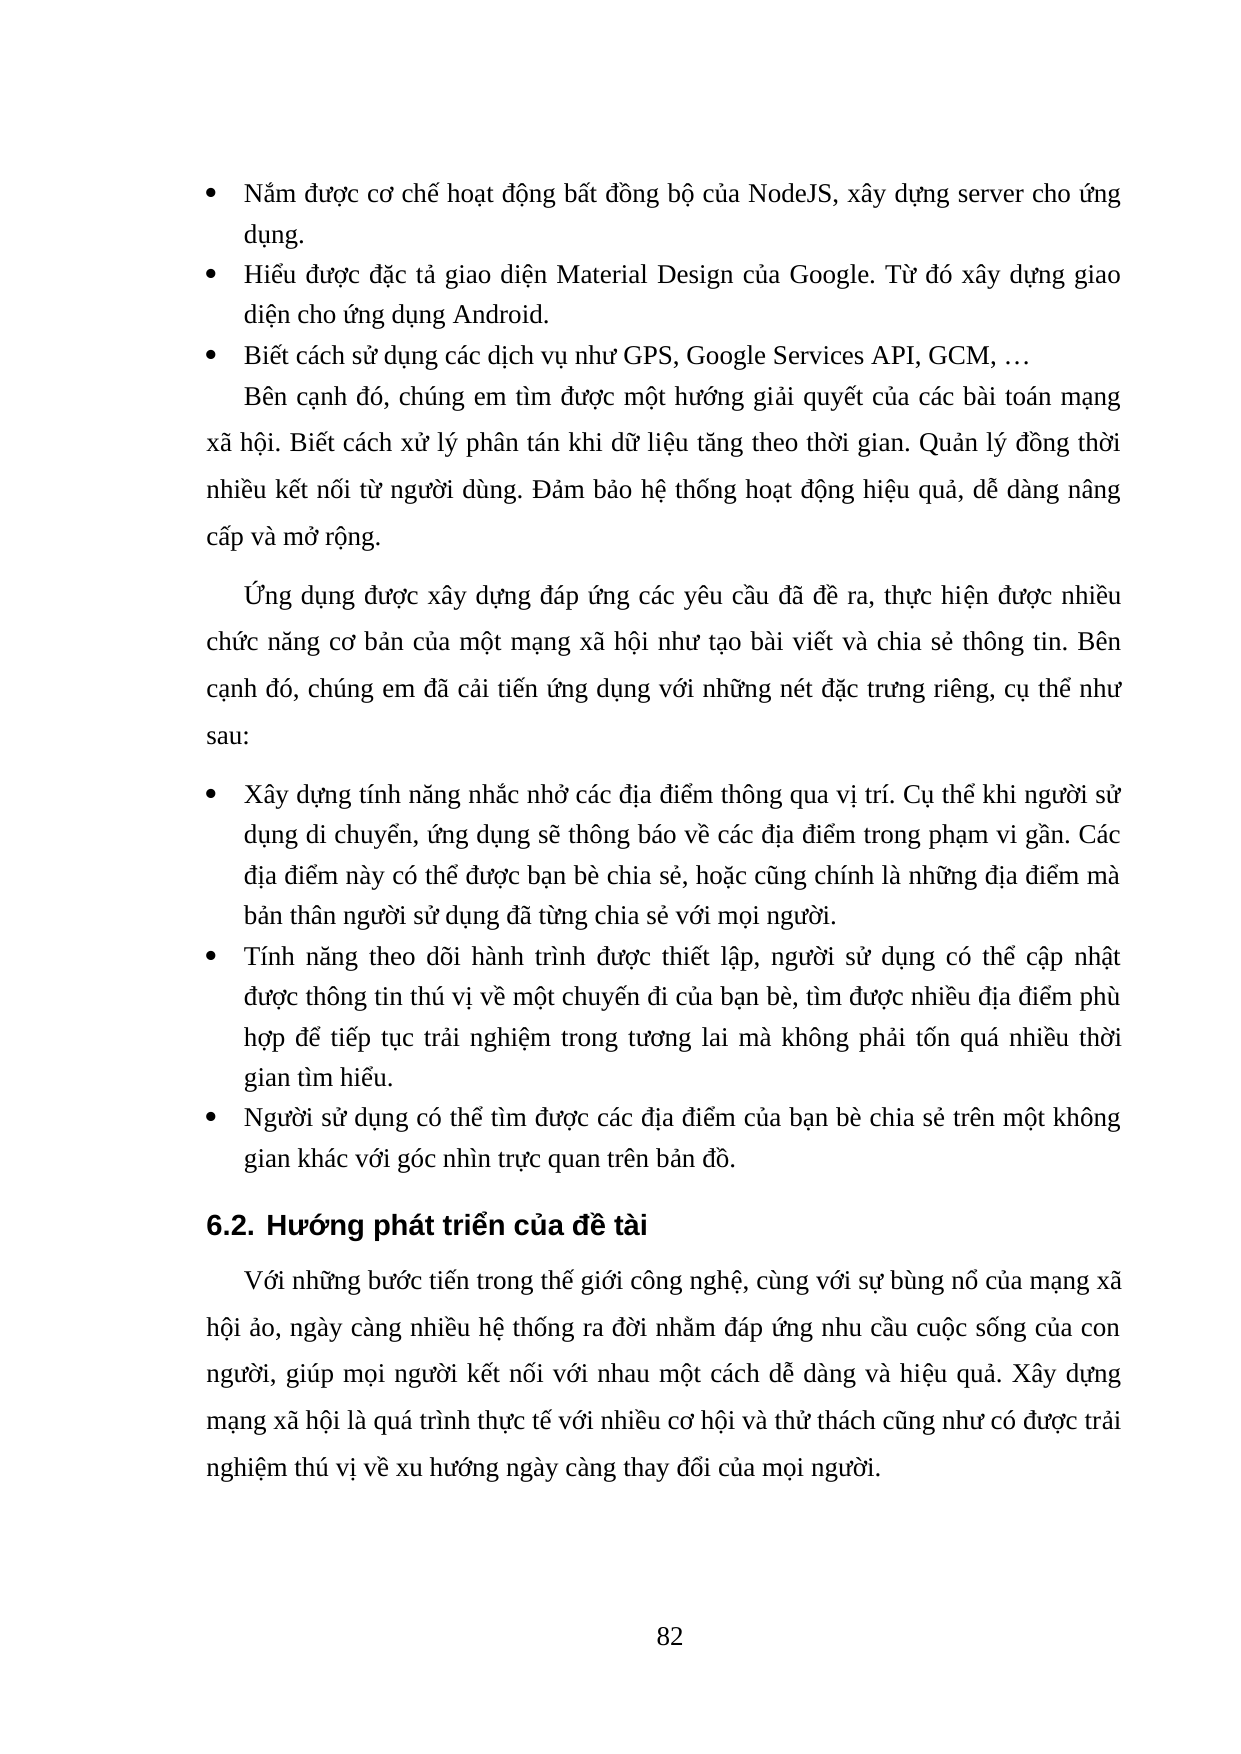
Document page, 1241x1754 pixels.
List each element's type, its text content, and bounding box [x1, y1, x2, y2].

subtitle Hướng phát triển của đề tài [206, 1207, 1122, 1241]
text Người sử dụng có thể tìm được các địa điểm của bạn bè chia sẻ trên một không gian khác với góc nhìn trực quan trên bản đồ. [206, 1102, 1122, 1173]
text Biết cách sử dụng các dịch vụ như GPS, Google Services API, GCM, … [206, 339, 1122, 370]
text Ứng dụng được xây dựng đáp ứng các yêu cầu đã đề ra, thực hiện được nhiều chức năng cơ bản của một mạng xã hội như tạo bài viết và chia sẻ thông tin. Bên cạnh đó, chúng em đã cải tiến ứng dụng với những nét đặc trưng riêng, cụ thể như sau: [206, 579, 1122, 750]
text Nắm được cơ chế hoạt động bất đồng bộ của NodeJS, xây dựng server cho ứng dụng. [206, 177, 1122, 249]
text Tính năng theo dõi hành trình được thiết lập, người sử dụng có thể cập nhật được thông tin thú vị về một chuyến đi của bạn bè, tìm được nhiều địa điểm phù hợp để tiếp tục trải nghiệm trong tương lai mà không phải tốn quá nhiều thời gian tìm hiểu. [206, 940, 1122, 1092]
text Hiểu được đặc tả giao diện Material Design của Google. Từ đó xây dựng giao diện cho ứng dụng Android. [206, 258, 1122, 330]
text Với những bước tiến trong thế giới công nghệ, cùng với sự bùng nổ của mạng xã hội ảo, ngày càng nhiều hệ thống ra đời nhằm đáp ứng nhu cầu cuộc sống của con người, giúp mọi người kết nối với nhau một cách dễ dàng và hiệu quả. Xây dựng mạng xã hội là quá trình thực tế với nhiều cơ hội và thử thách cũng như có được trải nghiệm thú vị về xu hướng ngày càng thay đổi của mọi người. [206, 1264, 1122, 1482]
text Bên cạnh đó, chúng em tìm được một hướng giải quyết của các bài toán mạng xã hội. Biết cách xử lý phân tán khi dữ liệu tăng theo thời gian. Quản lý đồng thời nhiều kết nối từ người dùng. Đảm bảo hệ thống hoạt động hiệu quả, dễ dàng nâng cấp và mở rộng. [206, 380, 1122, 551]
text Xây dựng tính năng nhắc nhở các địa điểm thông qua vị trí. Cụ thể khi người sử dụng di chuyển, ứng dụng sẽ thông báo về các địa điểm trong phạm vi gần. Các địa điểm này có thể được bạn bè chia sẻ, hoặc cũng chính là những địa điểm mà bản thân người sử dụng đã từng chia sẻ với mọi người. [206, 778, 1122, 931]
